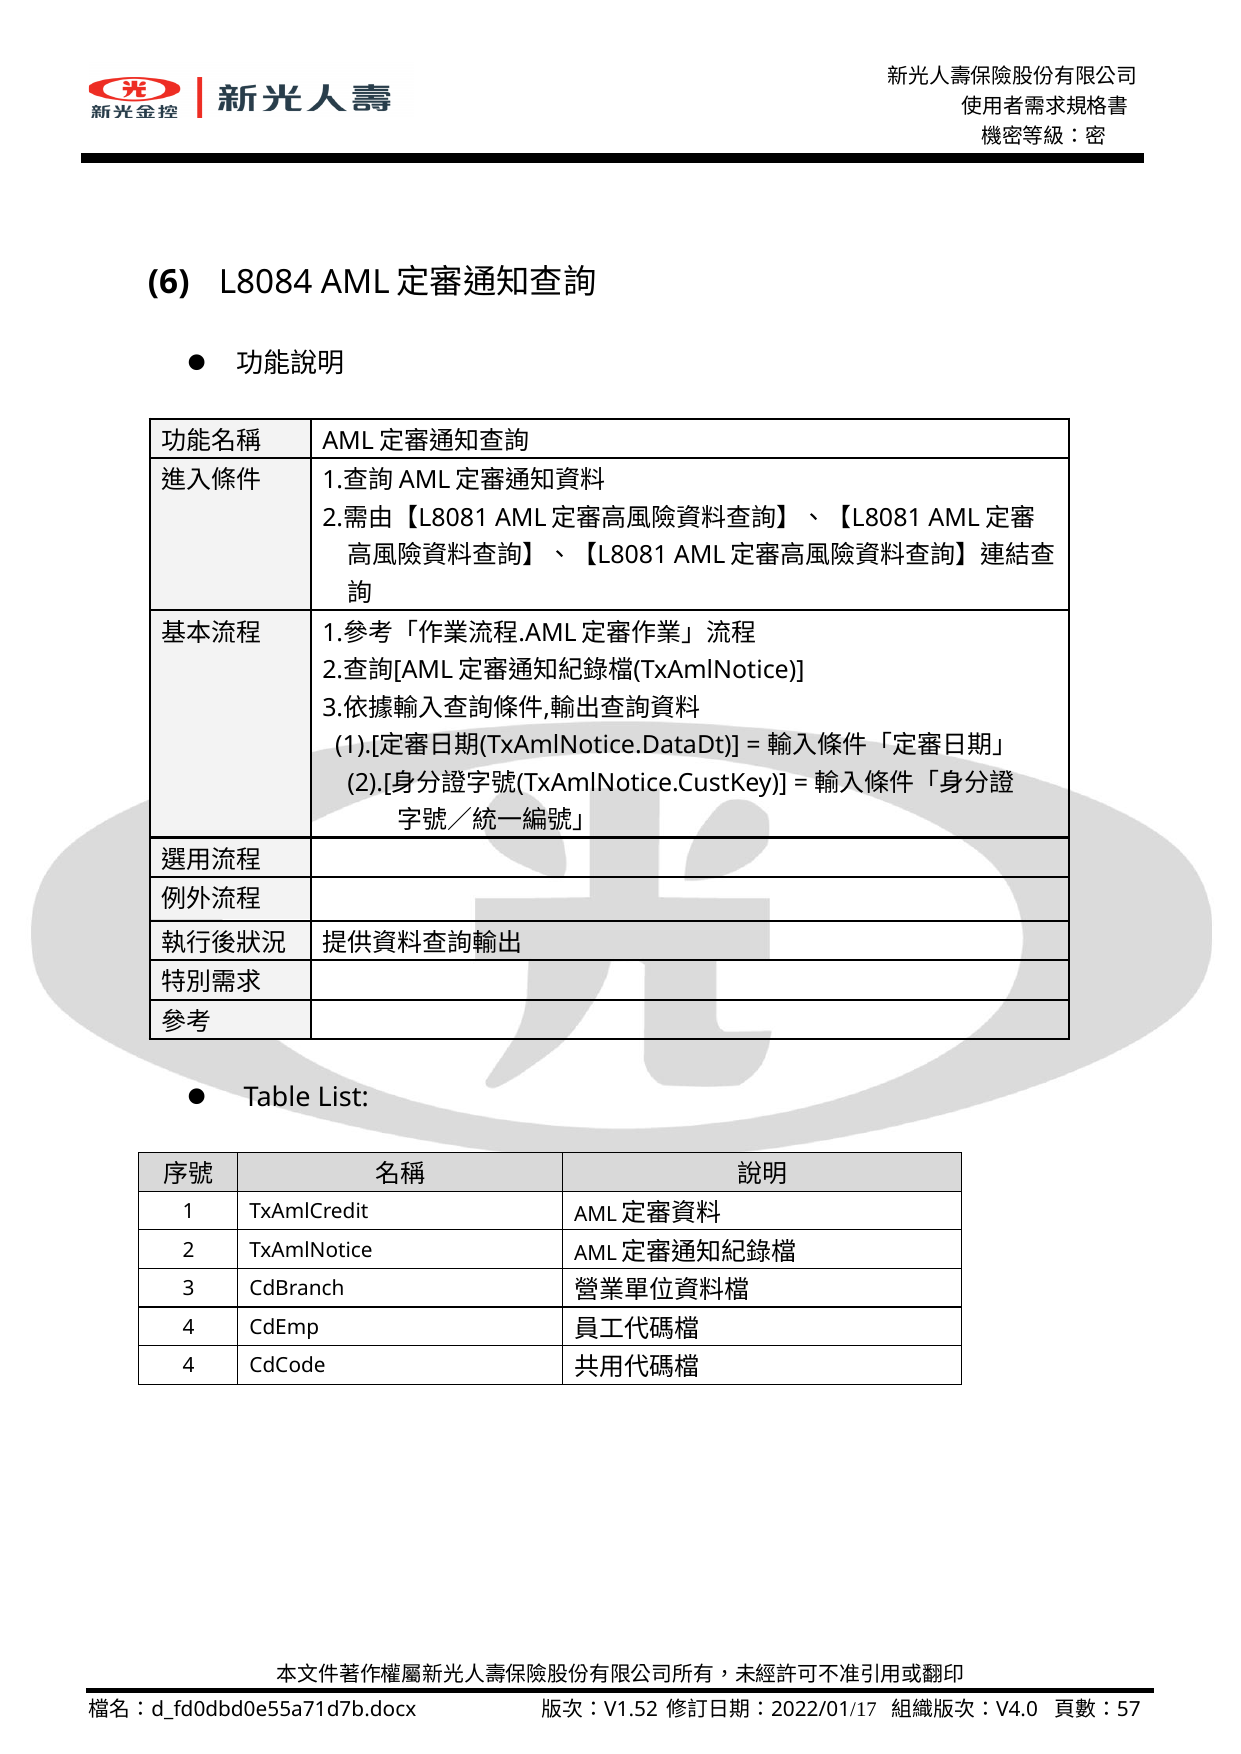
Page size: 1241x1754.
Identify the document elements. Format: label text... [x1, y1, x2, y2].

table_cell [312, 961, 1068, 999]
picture [25, 713, 1215, 1166]
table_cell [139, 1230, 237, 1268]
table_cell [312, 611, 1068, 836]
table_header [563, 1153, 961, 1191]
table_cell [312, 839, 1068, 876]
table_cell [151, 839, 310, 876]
subtitle L8084 AML定審通知查詢 [148, 255, 1152, 303]
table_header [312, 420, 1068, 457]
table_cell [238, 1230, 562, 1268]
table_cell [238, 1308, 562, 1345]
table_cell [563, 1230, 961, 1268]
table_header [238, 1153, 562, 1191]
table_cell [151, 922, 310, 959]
list Table List: [186, 1078, 1152, 1115]
list 功能說明 [186, 341, 1152, 380]
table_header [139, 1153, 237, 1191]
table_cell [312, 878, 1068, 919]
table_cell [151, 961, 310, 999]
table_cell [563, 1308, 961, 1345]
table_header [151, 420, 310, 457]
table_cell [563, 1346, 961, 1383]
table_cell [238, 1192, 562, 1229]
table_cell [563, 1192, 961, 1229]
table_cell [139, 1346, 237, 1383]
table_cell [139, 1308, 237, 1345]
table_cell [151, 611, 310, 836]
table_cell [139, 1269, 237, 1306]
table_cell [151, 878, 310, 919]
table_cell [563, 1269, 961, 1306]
picture [88, 61, 414, 118]
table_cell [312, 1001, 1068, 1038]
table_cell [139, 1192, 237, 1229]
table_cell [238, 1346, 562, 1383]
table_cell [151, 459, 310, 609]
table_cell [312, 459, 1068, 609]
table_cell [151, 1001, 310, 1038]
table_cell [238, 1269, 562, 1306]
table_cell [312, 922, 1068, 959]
